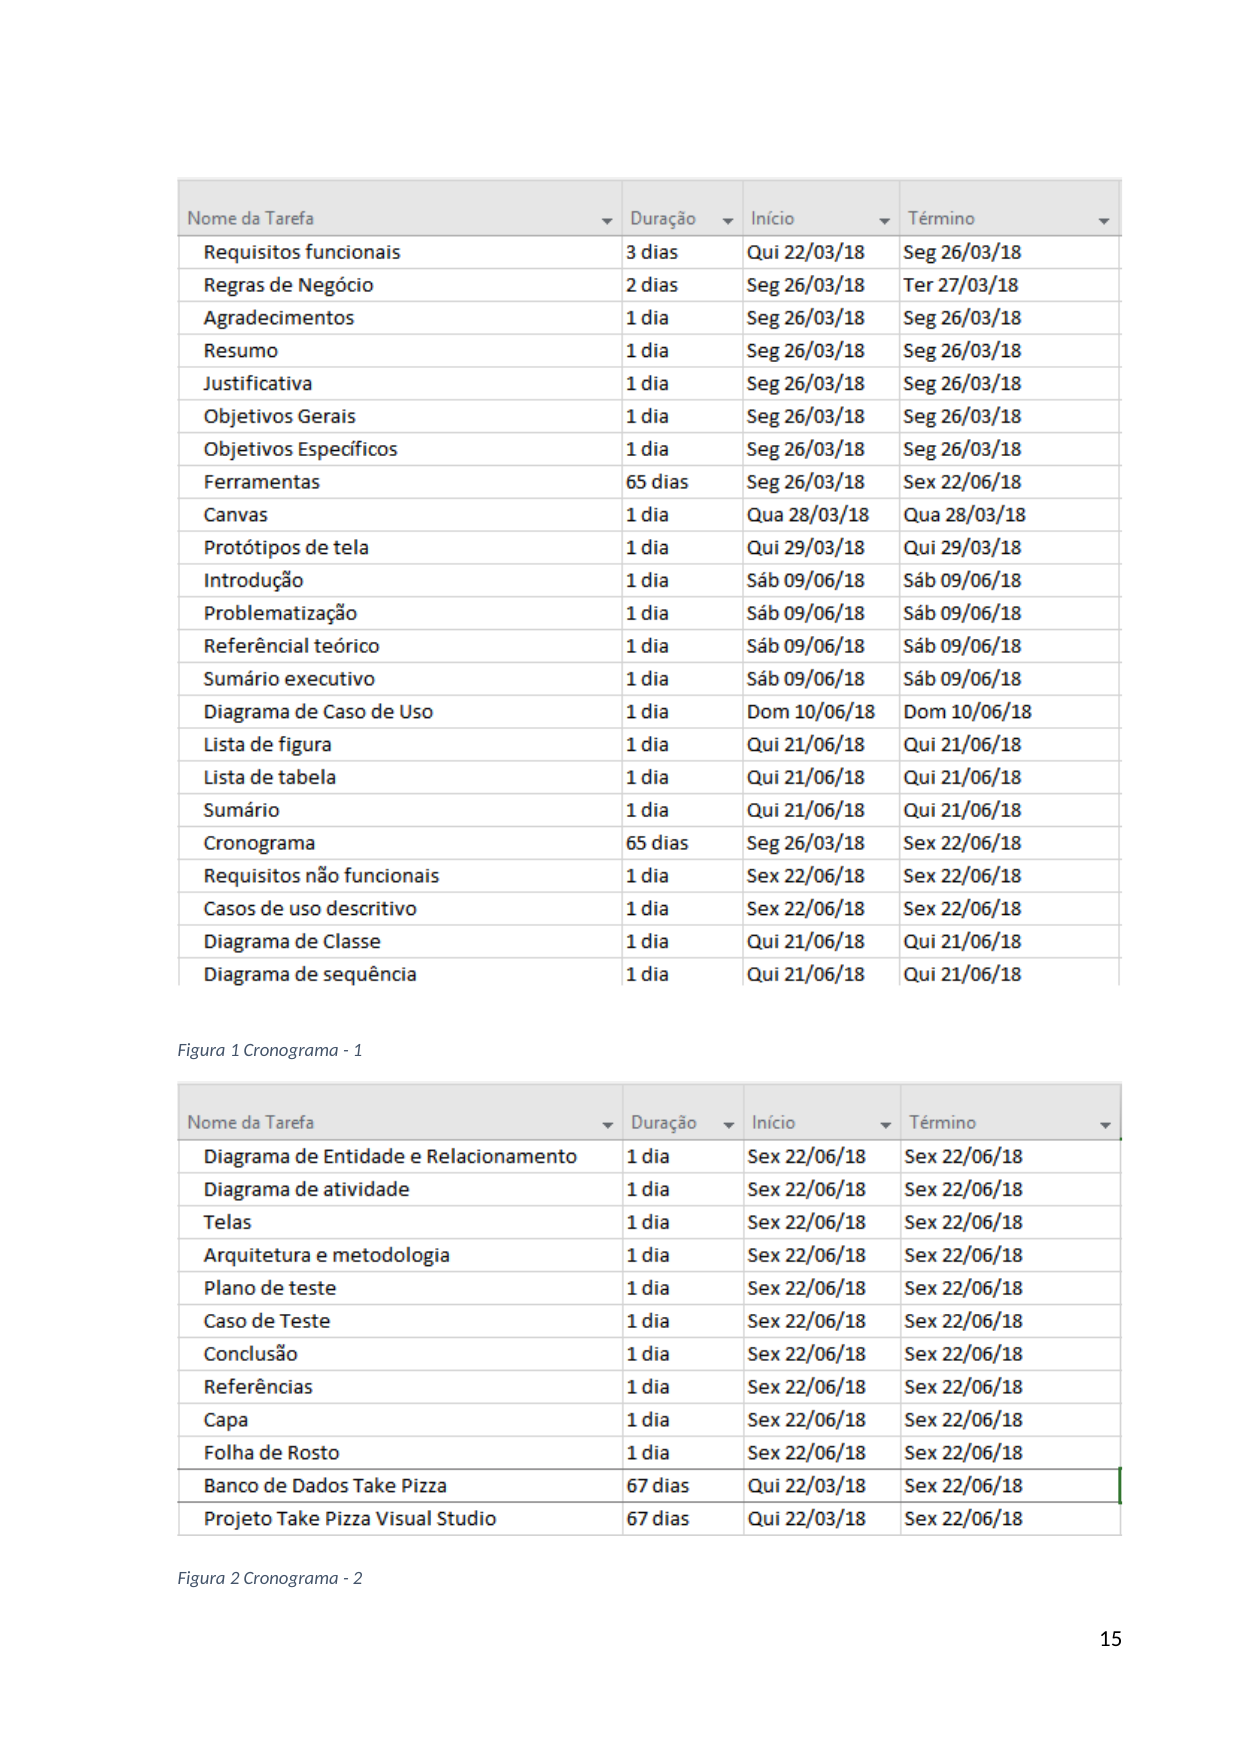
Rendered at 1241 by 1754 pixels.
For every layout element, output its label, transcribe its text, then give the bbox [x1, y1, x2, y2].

picture [177, 1081, 1123, 1536]
picture [177, 177, 1123, 1008]
